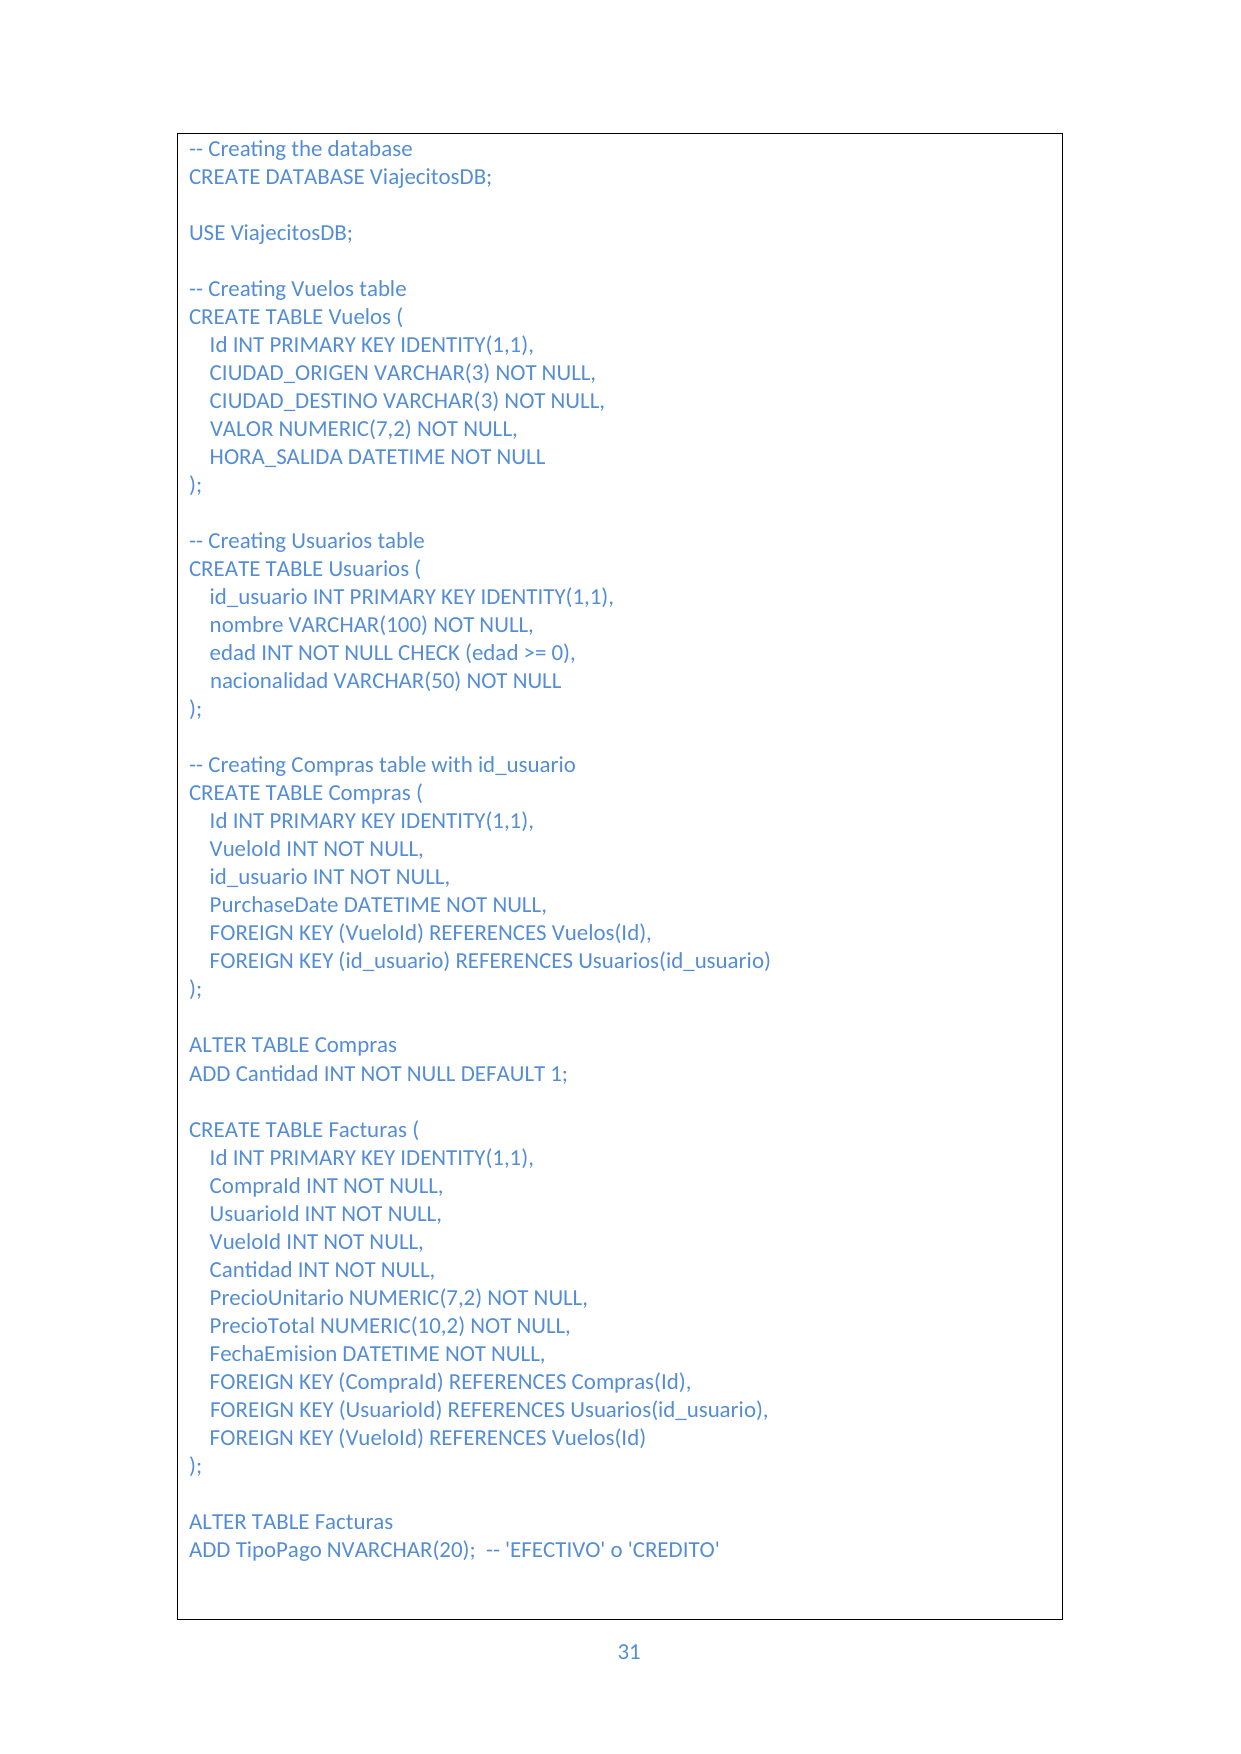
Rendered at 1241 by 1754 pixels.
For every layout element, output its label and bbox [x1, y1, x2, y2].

table_header [178, 134, 1062, 1619]
